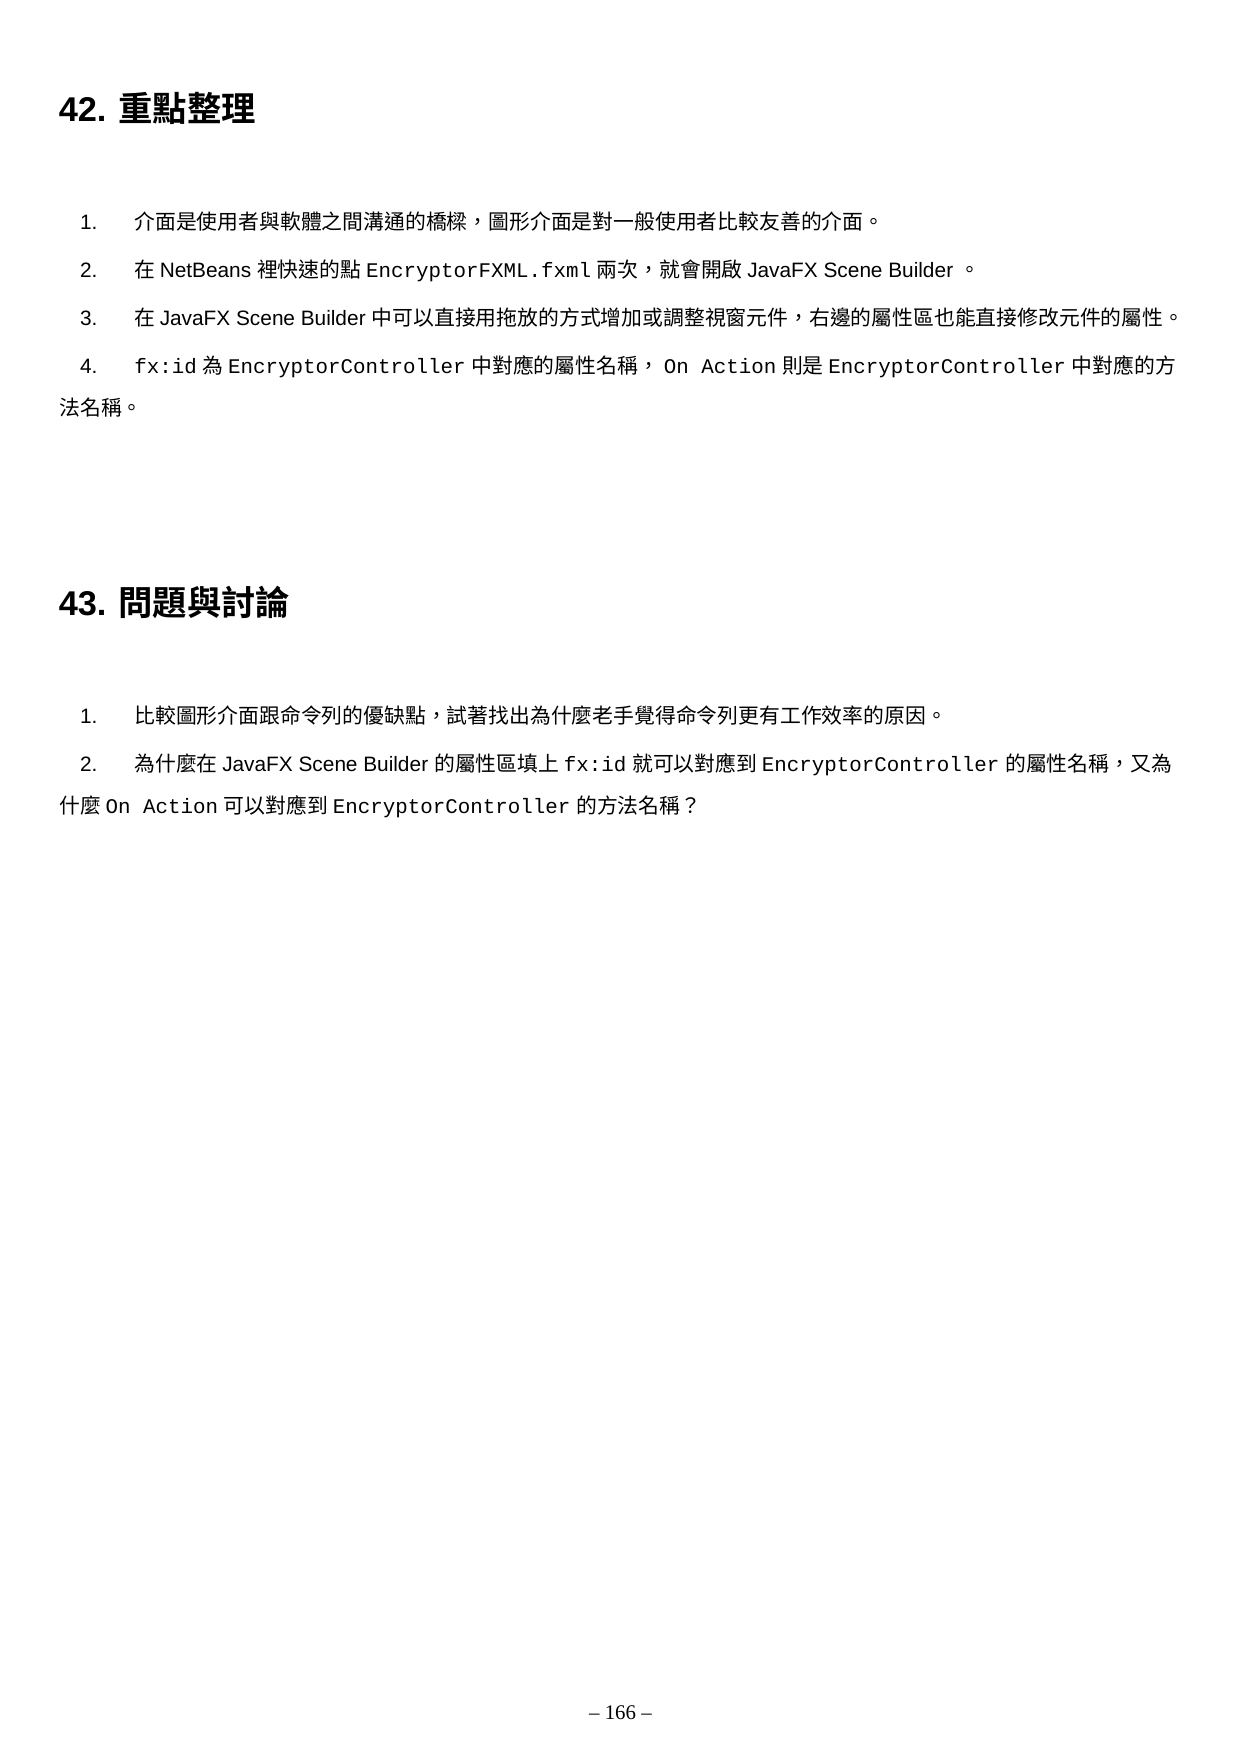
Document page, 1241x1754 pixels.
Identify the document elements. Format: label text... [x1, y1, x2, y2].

list fx:id 為 EncryptorController 中對應的屬性名稱， On Action 則是 EncryptorController 中對應的方法名稱。 [59, 344, 1181, 427]
subtitle 問題與討論 [106, 558, 1181, 642]
list 介面是使用者與軟體之間溝通的橋樑，圖形介面是對一般使用者比較友善的介面。 [59, 200, 1181, 242]
subtitle 重點整理 [106, 64, 1181, 148]
list 在 NetBeans 裡快速的點 EncryptorFXML.fxml 兩次，就會開啟 JavaFX Scene Builder 。 [59, 248, 1181, 289]
list 為什麼在 JavaFX Scene Builder 的屬性區填上 fx:id 就可以對應到 EncryptorController 的屬性名稱，又為什麼 On Action 可以對應到 EncryptorController 的方法名稱？ [59, 742, 1181, 825]
list 比較圖形介面跟命令列的優缺點，試著找出為什麼老手覺得命令列更有工作效率的原因。 [59, 694, 1181, 735]
list 在 JavaFX Scene Builder 中可以直接用拖放的方式增加或調整視窗元件，右邊的屬性區也能直接修改元件的屬性。 [59, 296, 1181, 337]
